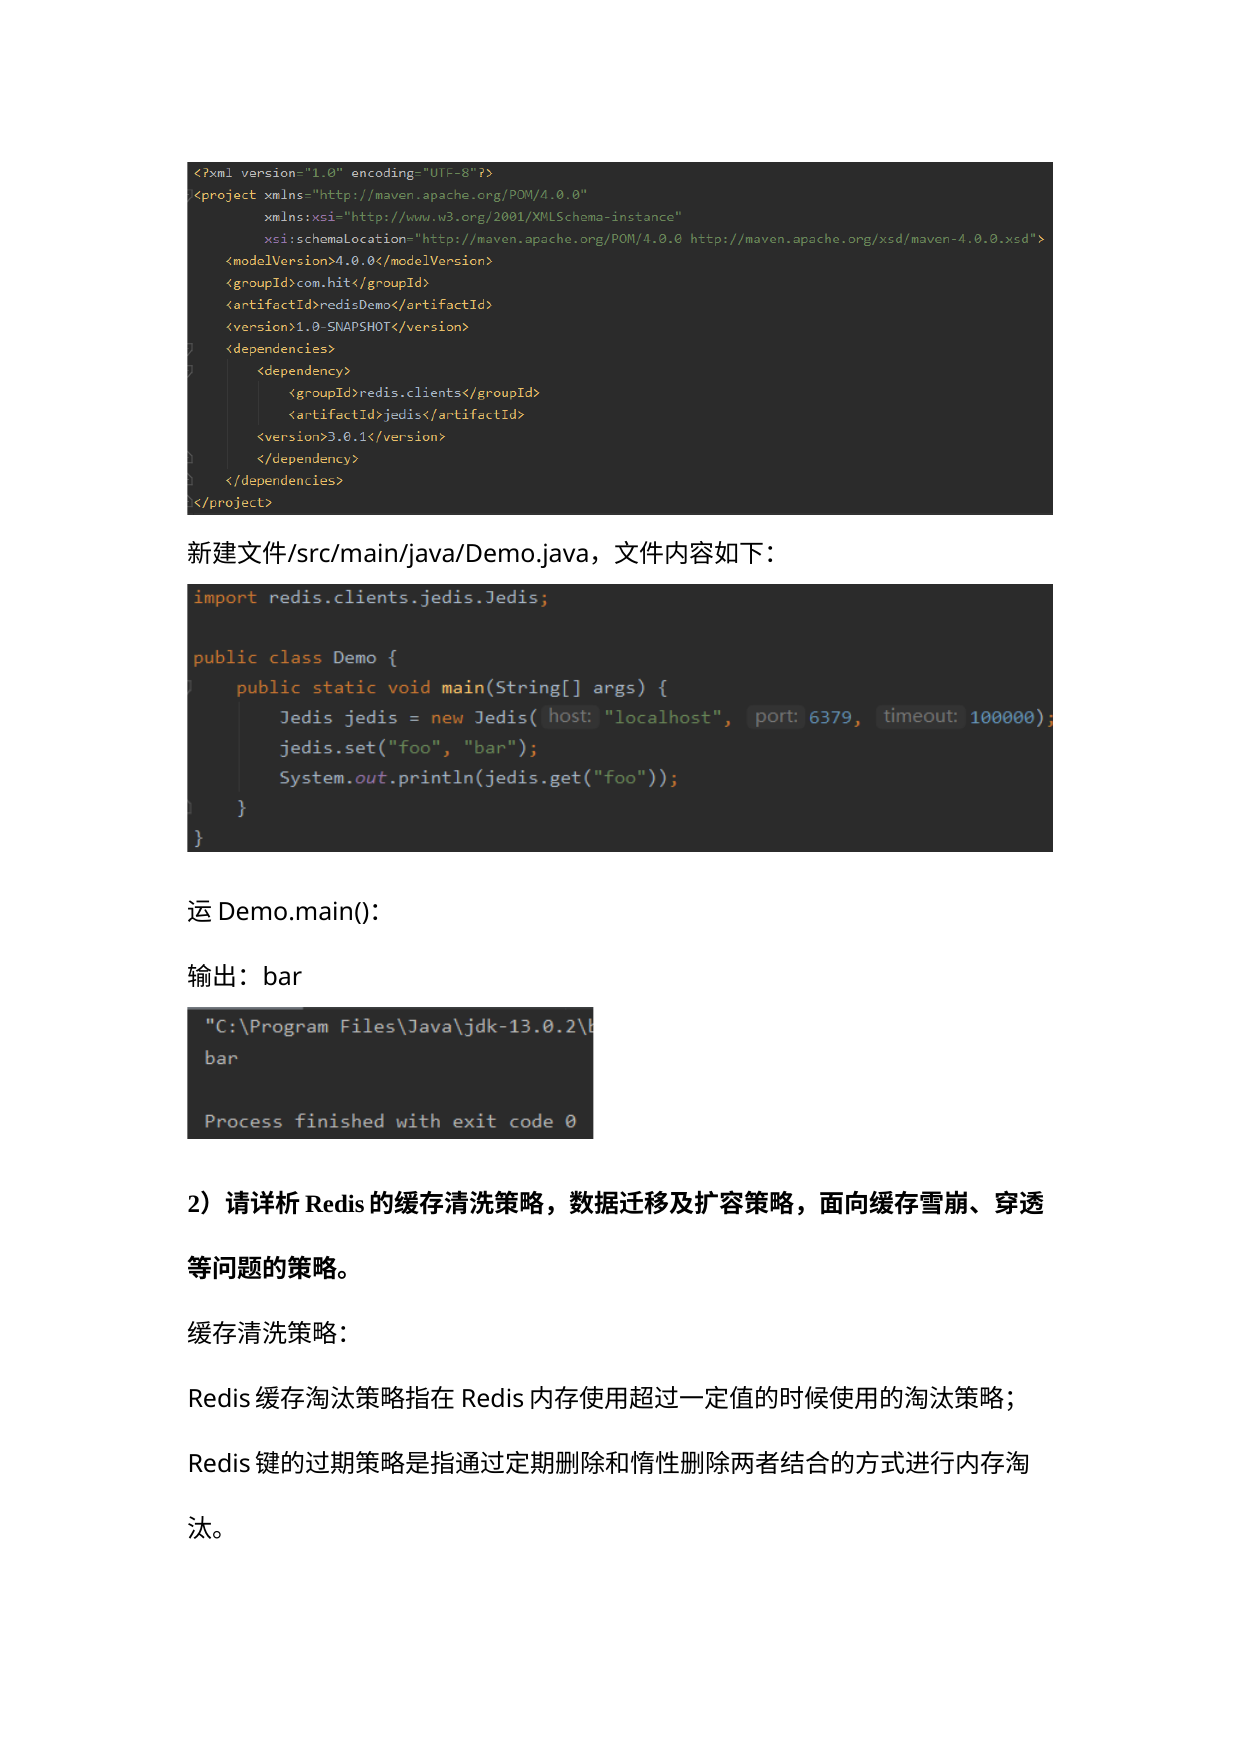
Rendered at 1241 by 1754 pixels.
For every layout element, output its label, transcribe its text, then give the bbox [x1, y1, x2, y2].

text 新建文件/src/main/java/Demo.java，文件内容如下： [187, 519, 1053, 584]
picture [187, 584, 1053, 852]
text 2）请详析Redis的缓存清洗策略，数据迁移及扩容策略，面向缓存雪崩、穿透等问题的策略。 [187, 1169, 1053, 1299]
text 缓存清洗策略： [187, 1299, 1053, 1364]
text Redis缓存淘汰策略指在Redis内存使用超过一定值的时候使用的淘汰策略；Redis键的过期策略是指通过定期删除和惰性删除两者结合的方式进行内存淘汰。 [187, 1364, 1053, 1559]
picture [187, 1007, 594, 1139]
text 运Demo.main()： [187, 877, 1053, 942]
picture [187, 162, 1053, 515]
text 输出：bar [187, 942, 1053, 1007]
